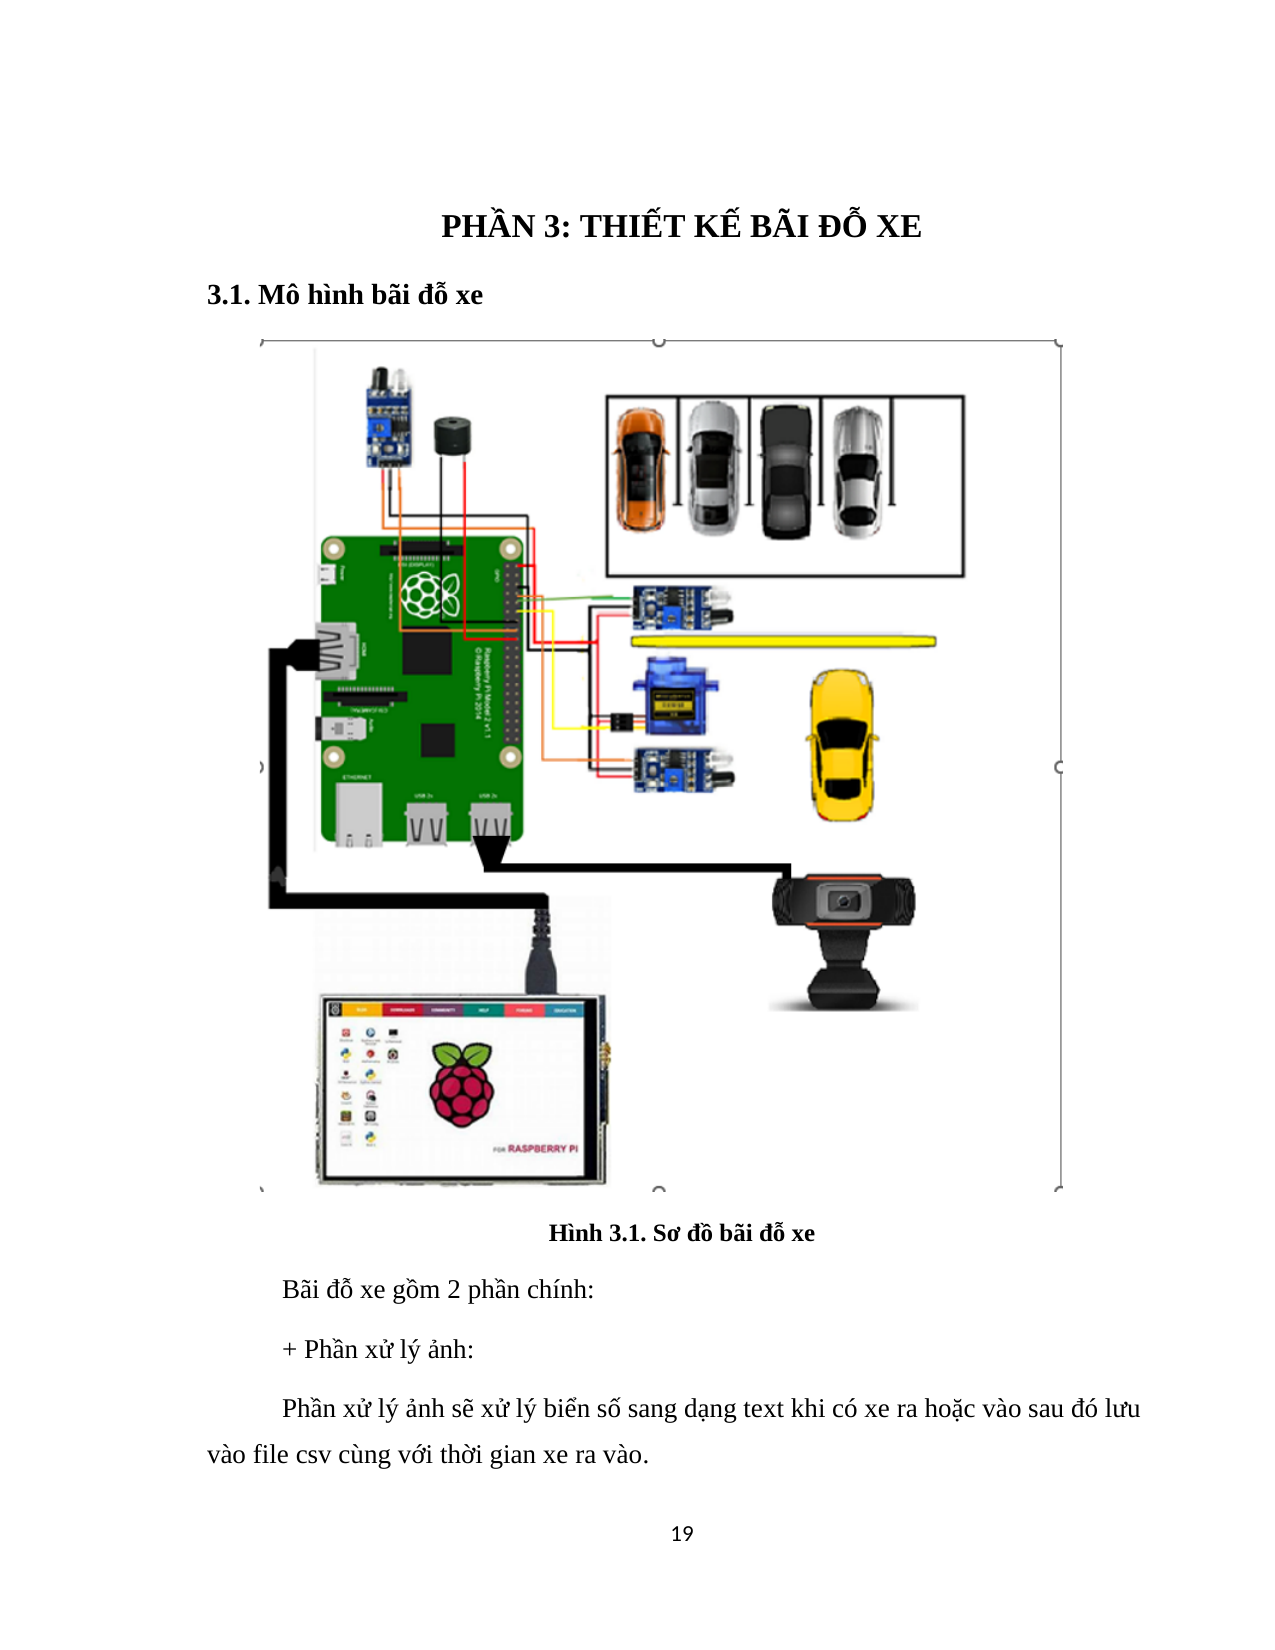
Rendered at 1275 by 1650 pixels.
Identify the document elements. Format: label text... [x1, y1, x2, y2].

text Phần xử lý ảnh sẽ xử lý biển số sang dạng text khi có xe ra hoặc vào sau đó lưu vào file csv cùng với thời gian xe ra vào. [207, 1392, 1157, 1470]
text + Phần xử lý ảnh: [207, 1333, 1157, 1364]
text Hình 3.1. Sơ đồ bãi đỗ xe [207, 1218, 1157, 1247]
picture [259, 339, 1063, 1192]
text Bãi đỗ xe gồm 2 phần chính: [207, 1274, 1157, 1305]
text 3.1. Mô hình bãi đỗ xe [207, 277, 1157, 310]
text PHẦN 3: THIẾT KẾ BÃI ĐỖ XE [207, 207, 1157, 245]
